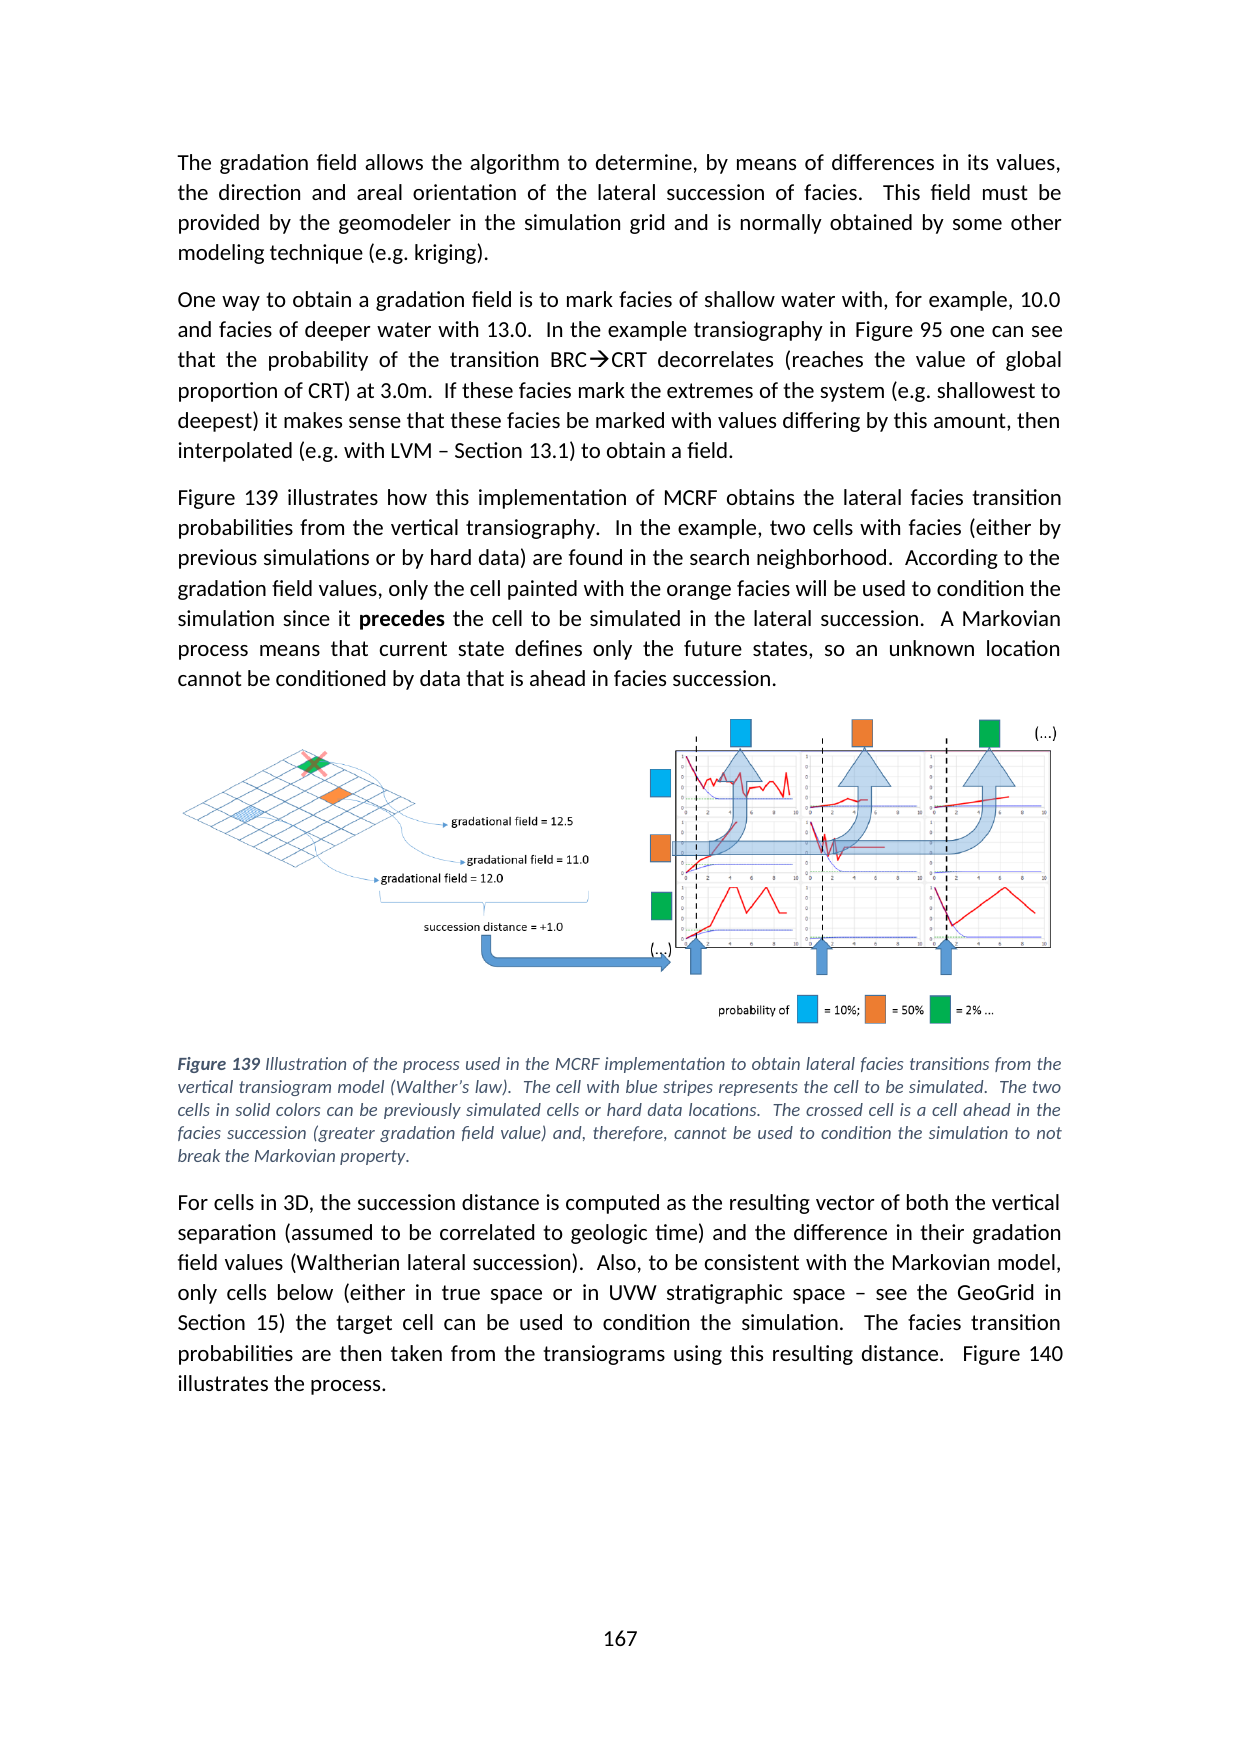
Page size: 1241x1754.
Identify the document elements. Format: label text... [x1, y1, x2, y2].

text For cells in 3D, the succession distance is computed as the resulting vector of both the vertical separation (assumed to be correlated to geologic time) and the difference in their gradation field values (Waltherian lateral succession). Also, to be consistent with the Markovian model, only cells below (either in true space or in UVW stratigraphic space – see the GeoGrid in Section 15) the target cell can be used to condition the simulation. The facies transition probabilities are then taken from the transiograms using this resulting distance. Figure 139 illustrates the process. [177, 1188, 1063, 1397]
text Figure 139 Illustration of the process used in the MCRF implementation to obtain lateral facies transitions from the vertical transiogram model (Walther’s law). The cell with blue stripes represents the cell to be simulated. The two cells in solid colors can be previously simulated cells or hard data locations. The crossed cell is a cell ahead in the facies succession (greater gradation field value) and, therefore, cannot be used to condition the simulation to not break the Markovian property. [177, 1052, 1063, 1167]
picture [177, 711, 1061, 1034]
text Figure 138 illustrates how this implementation of MCRF obtains the lateral facies transition probabilities from the vertical transiography. In the example, two cells with facies (either by previous simulations or by hard data) are found in the search neighborhood. According to the gradation field values, only the cell painted with the orange facies will be used to condition the simulation since it precedes the cell to be simulated in the lateral succession. A Markovian process means that current state defines only the future states, so an unknown location cannot be conditioned by data that is ahead in facies succession. [177, 483, 1063, 692]
text The gradation field allows the algorithm to determine, by means of differences in its values, the direction and areal orientation of the lateral succession of facies. This field must be provided by the geomodeler in the simulation grid and is normally obtained by some other modeling technique (e.g. kriging). [177, 148, 1063, 266]
text One way to obtain a gradation field is to mark facies of shallow water with, for example, 10.0 and facies of deeper water with 13.0. In the example transiography in Figure 95 one can see that the probability of the transition BRCCRT decorrelates (reaches the value of global proportion of CRT) at 3.0m. If these facies mark the extremes of the system (e.g. shallowest to deepest) it makes sense that these facies be marked with values differing by this amount, then interpolated (e.g. with LVM – Section 13.1) to obtain a field. [177, 285, 1063, 464]
